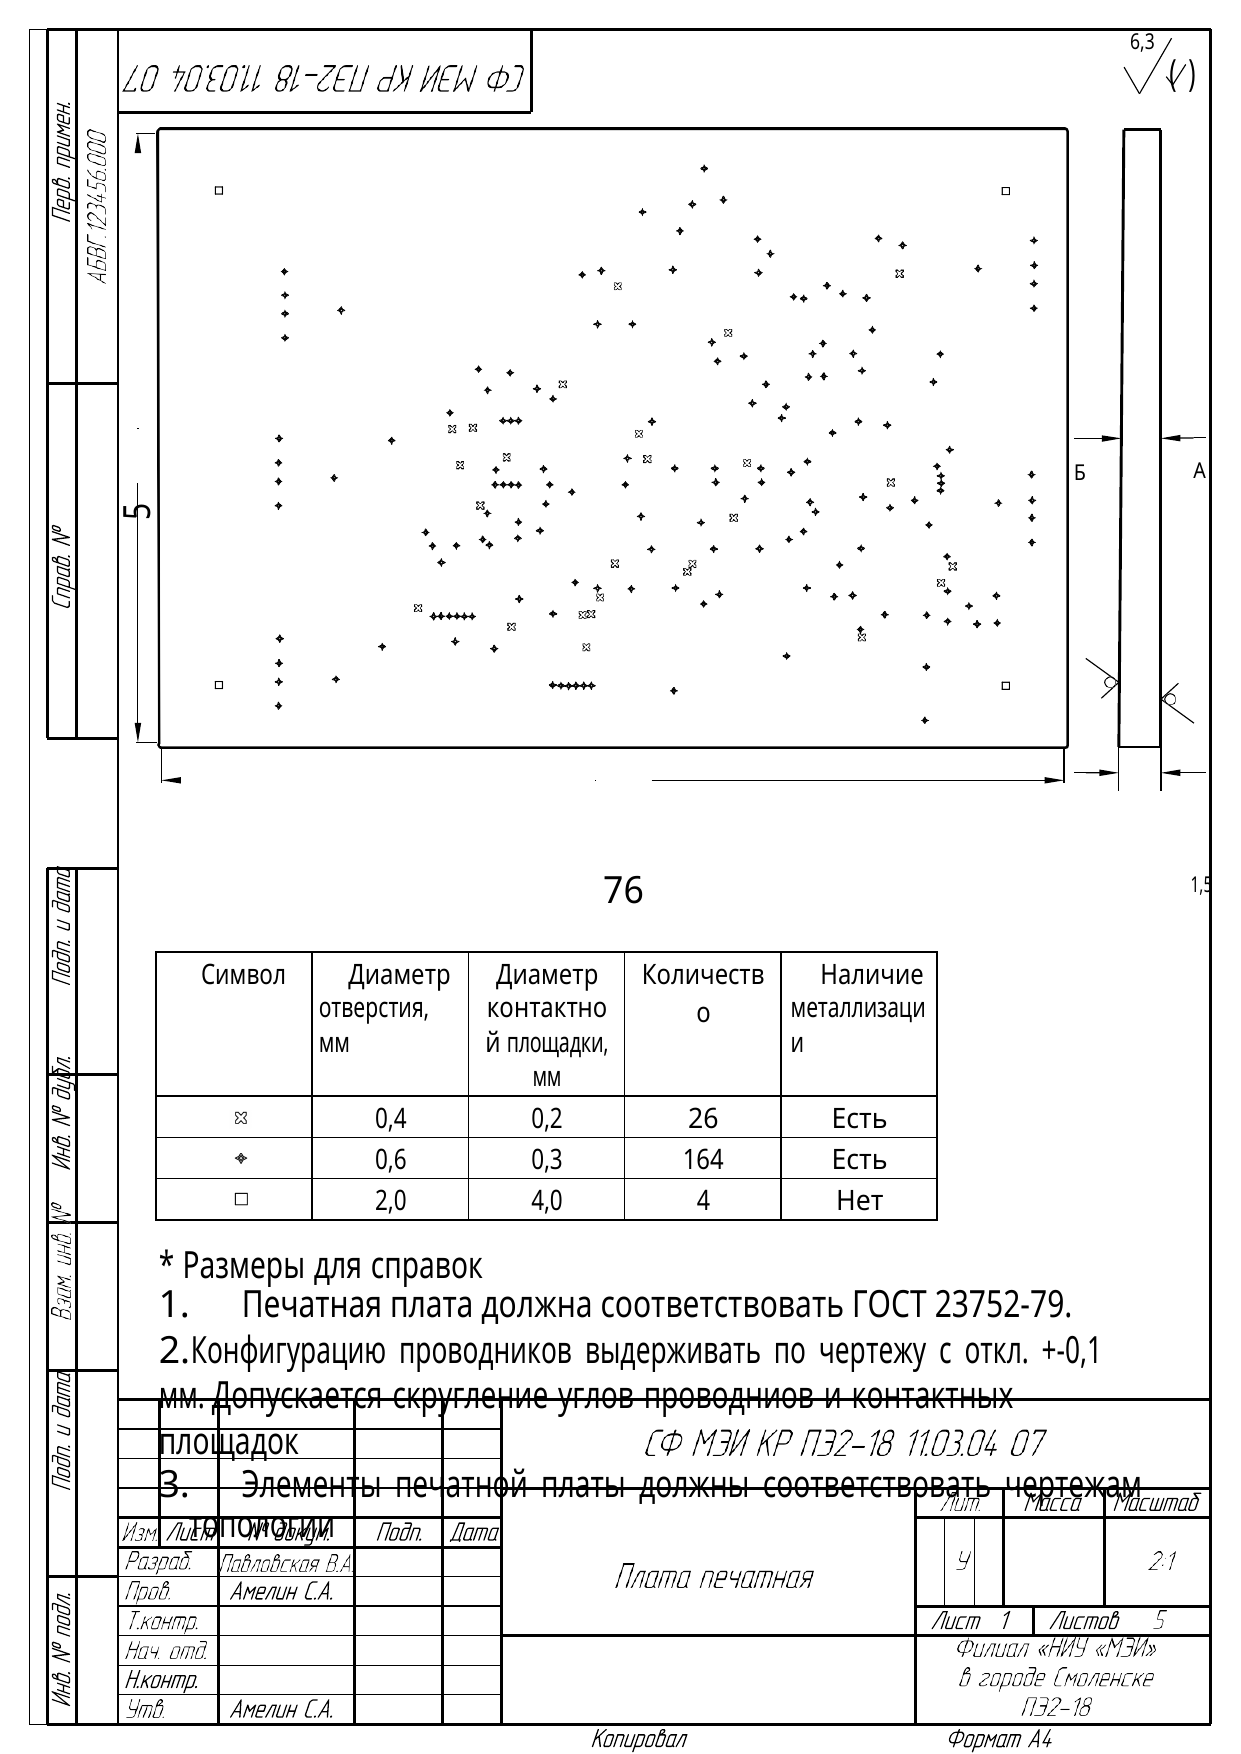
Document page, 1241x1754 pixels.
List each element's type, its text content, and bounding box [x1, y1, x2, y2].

picture [615, 1563, 814, 1588]
list Конфигурацию проводников выдерживать по чертежу с откл. +-0,1 мм. Допускается скругление углов проводниов и контактных площадок [158, 1327, 1118, 1465]
picture [1148, 1551, 1176, 1570]
table_cell Есть [782, 1097, 936, 1136]
table_cell [157, 1138, 311, 1178]
text 76 [603, 863, 644, 914]
text Б A [17, 456, 1206, 487]
table_cell 164 [625, 1138, 780, 1178]
table_header Диаметр контактной площадки, мм [469, 953, 624, 1095]
text 1,5 [1190, 869, 1228, 899]
table_cell 0,6 [313, 1138, 468, 1178]
picture [126, 1699, 164, 1718]
table_cell [157, 1097, 311, 1136]
table_cell Есть [782, 1138, 936, 1178]
picture [231, 1192, 251, 1209]
text ( ) [17, 54, 1195, 95]
table_cell Нет [782, 1179, 936, 1219]
picture [1153, 1610, 1167, 1629]
picture [229, 1110, 252, 1129]
picture [156, 127, 1069, 456]
picture [959, 1667, 1154, 1716]
table_header Символ [157, 953, 311, 1095]
list Элементы печатной платы должны соответствовать чертежам топологии [158, 1465, 1183, 1546]
picture [219, 1554, 353, 1572]
picture [1104, 676, 1116, 688]
table_cell [157, 1179, 311, 1219]
picture [956, 1551, 971, 1570]
table_header Диаметр отверстия, мм [313, 953, 468, 1095]
text * Размеры для справок [158, 1245, 1183, 1286]
table_cell 2,0 [313, 1179, 468, 1219]
table_cell 4 [625, 1179, 780, 1219]
picture [231, 1153, 251, 1168]
table_header Наличие металлизации [782, 953, 936, 1095]
table_cell 26 [625, 1097, 780, 1136]
picture [156, 487, 1069, 749]
table_header Количество [625, 953, 780, 1095]
picture [1164, 693, 1176, 705]
picture [87, 129, 106, 284]
table_cell 4,0 [469, 1179, 624, 1219]
text 6,3 [17, 31, 1154, 54]
list Печатная плата должна соответствовать ГОСТ 23752-79. [158, 1286, 1183, 1326]
picture [51, 1202, 71, 1320]
table_cell 0,3 [469, 1138, 624, 1178]
picture [122, 1522, 157, 1541]
table_cell 0,4 [313, 1097, 468, 1136]
picture [125, 1551, 207, 1659]
picture [957, 1637, 1156, 1657]
table_cell 0,2 [469, 1097, 624, 1136]
